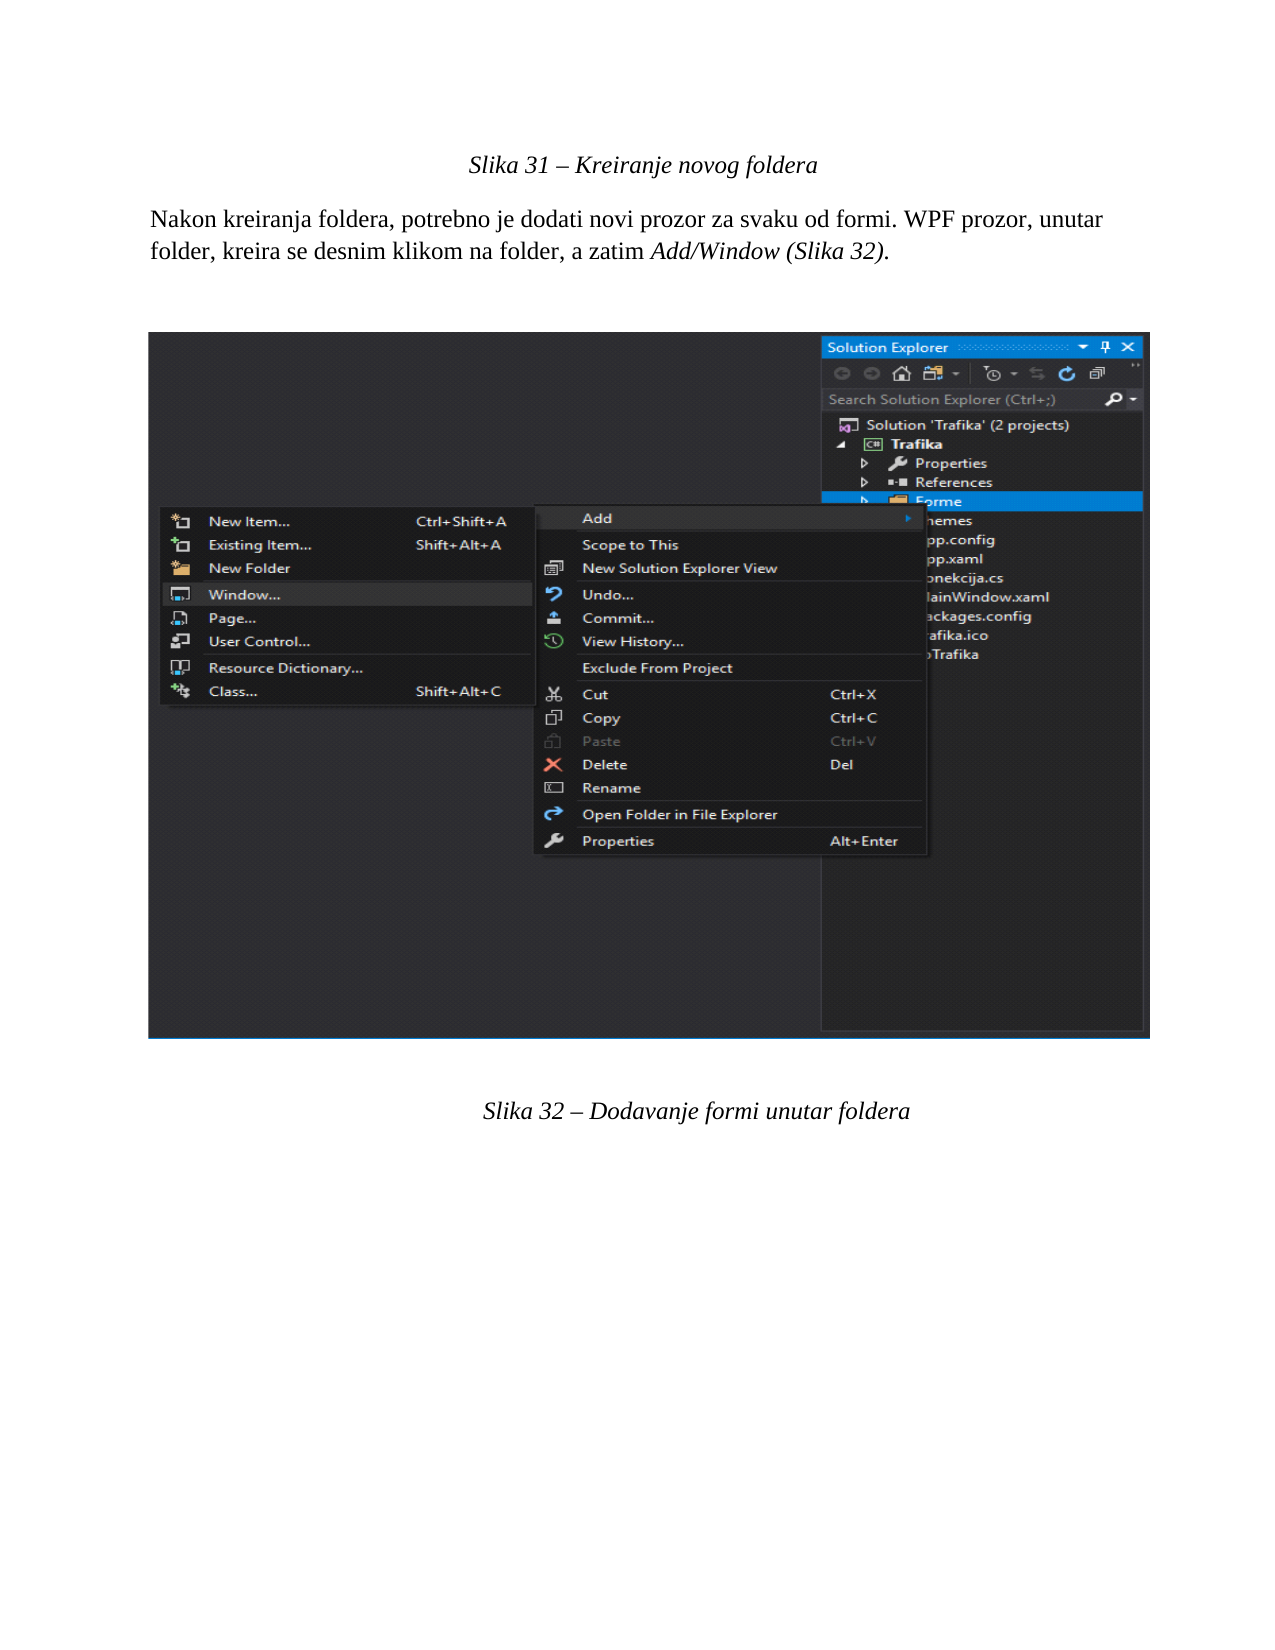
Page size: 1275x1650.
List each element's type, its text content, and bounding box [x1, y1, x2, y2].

text Slika 31 – Kreiranje novog foldera [150, 150, 1125, 179]
text Slika 32 – Dodavanje formi unutar foldera [161, 1096, 1107, 1124]
text Nakon kreiranja foldera, potrebno je dodati novi prozor za svaku od formi. WPF prozor, unutar folder, kreira se desnim klikom na folder, a zatim Add/Window (Slika 32). [150, 204, 1119, 265]
picture [148, 332, 1150, 1039]
